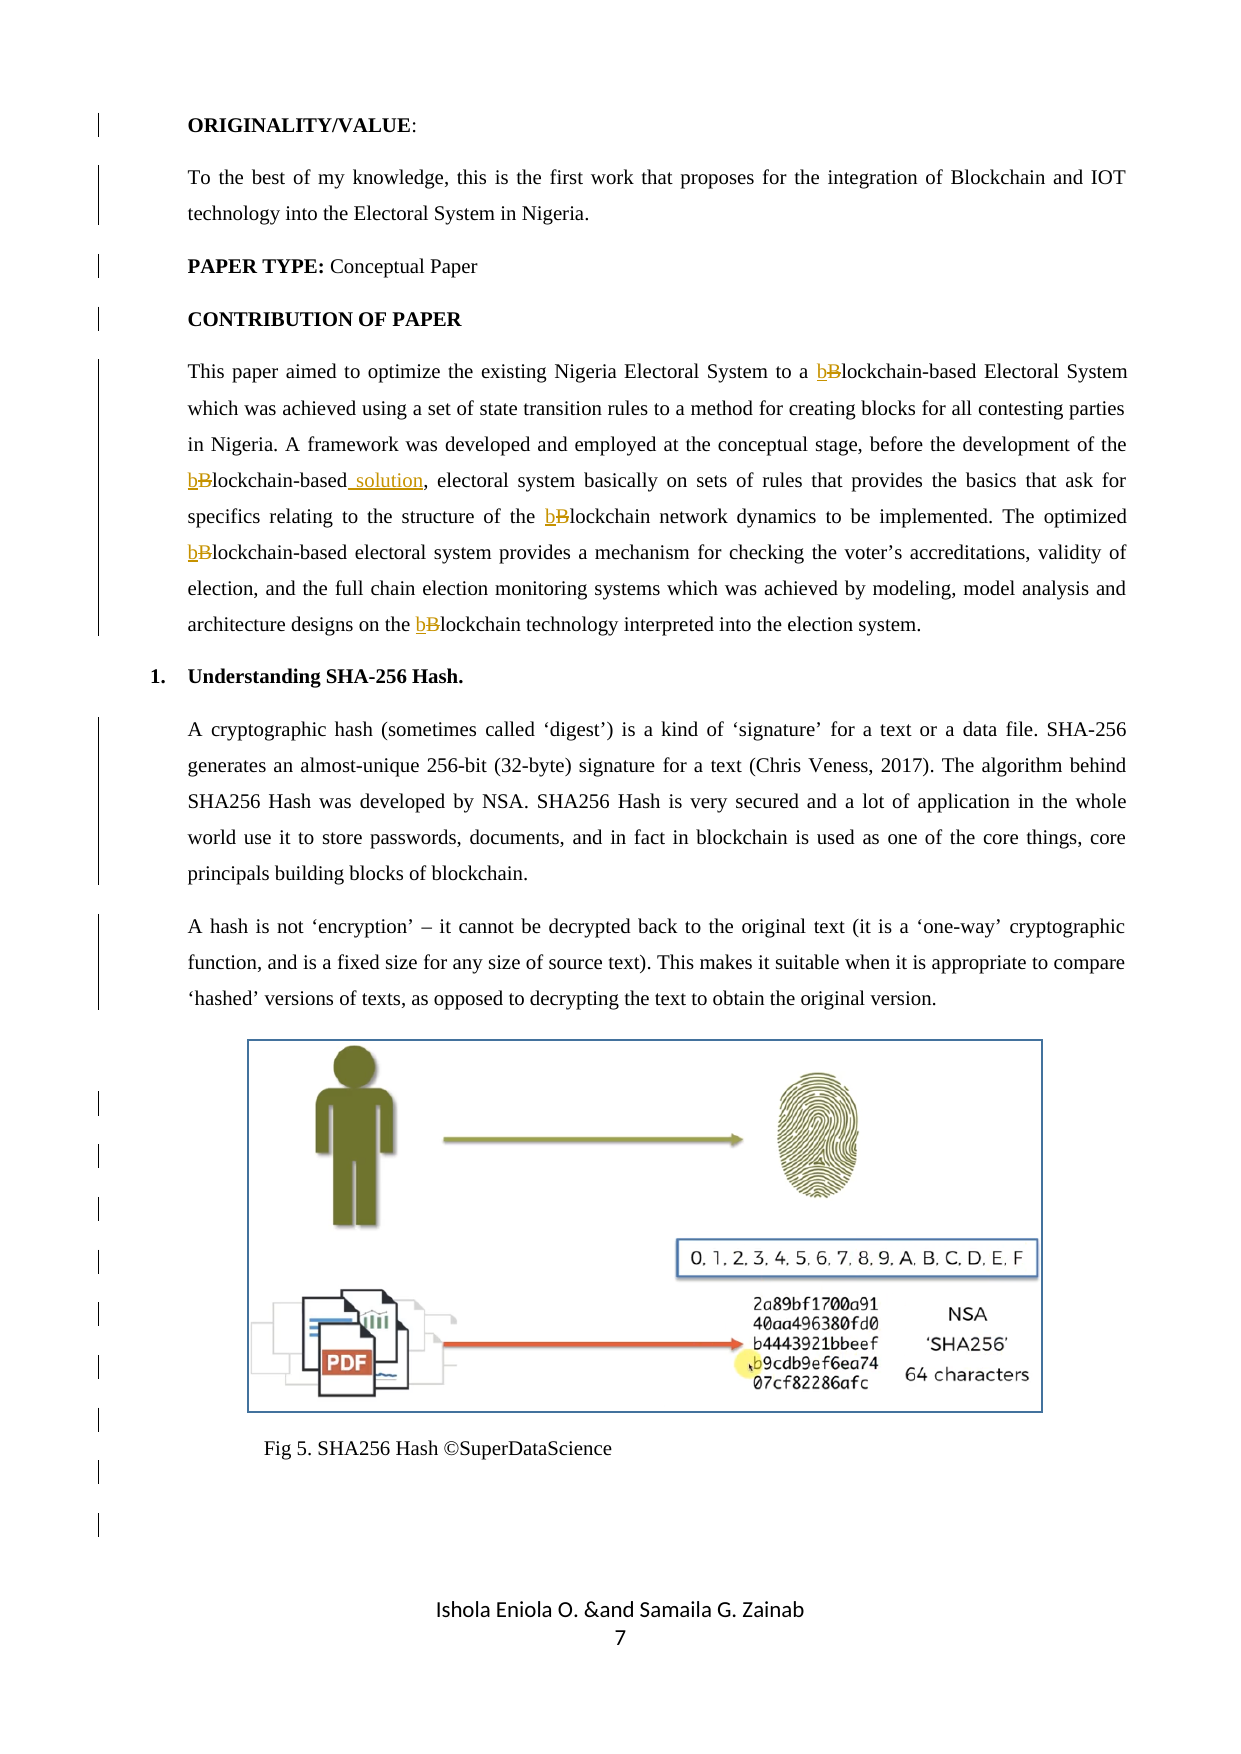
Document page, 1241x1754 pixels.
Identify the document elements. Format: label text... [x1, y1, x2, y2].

text This paper aimed to optimize the existing Nigeria Electoral System to a lockchain-based Electoral System which was achieved using a set of state transition rules to a method for creating blocks for all contesting parties in Nigeria. A framework was developed and employed at the conceptual stage, before the development of the lockchain-based, electoral system basically on sets of rules that provides the basics that ask for specifics relating to the structure of the lockchain network dynamics to be implemented. The optimized lockchain-based electoral system provides a mechanism for checking the voter’s accreditations, validity of election, and the full chain election monitoring systems which was achieved by modeling, model analysis and architecture designs on the lockchain technology interpreted into the election system. [187, 359, 1128, 636]
text A hash is not ‘encryption’ – it cannot be decrypted back to the original text (it is a ‘one-way’ cryptographic function, and is a fixed size for any size of source text). This makes it suitable when it is appropriate to compare ‘hashed’ versions of texts, as opposed to decrypting the text to obtain the original version. [187, 914, 1128, 1010]
text ORIGINALITY/VALUE: [187, 112, 1128, 137]
text A cryptographic hash (sometimes called ‘digest’) is a kind of ‘signature’ for a text or a data file. SHA-256 generates an almost-unique 256-bit (32-byte) signature for a text (Chris Veness, 2017). The algorithm behind SHA256 Hash was developed by NSA. SHA256 Hash is very secured and a lot of application in the whole world use it to store passwords, documents, and in fact in blockchain is used as one of the core things, core principals building blocks of blockchain. [187, 717, 1128, 885]
text To the best of my knowledge, this is the first work that proposes for the integration of Blockchain and IOT technology into the Electoral System in Nigeria. [187, 165, 1128, 225]
list Understanding SHA-256 Hash. [150, 664, 1128, 688]
picture [249, 1041, 1041, 1411]
text CONTRIBUTION OF PAPER [187, 307, 1128, 331]
text PAPER TYPE: Conceptual Paper [187, 254, 1128, 278]
